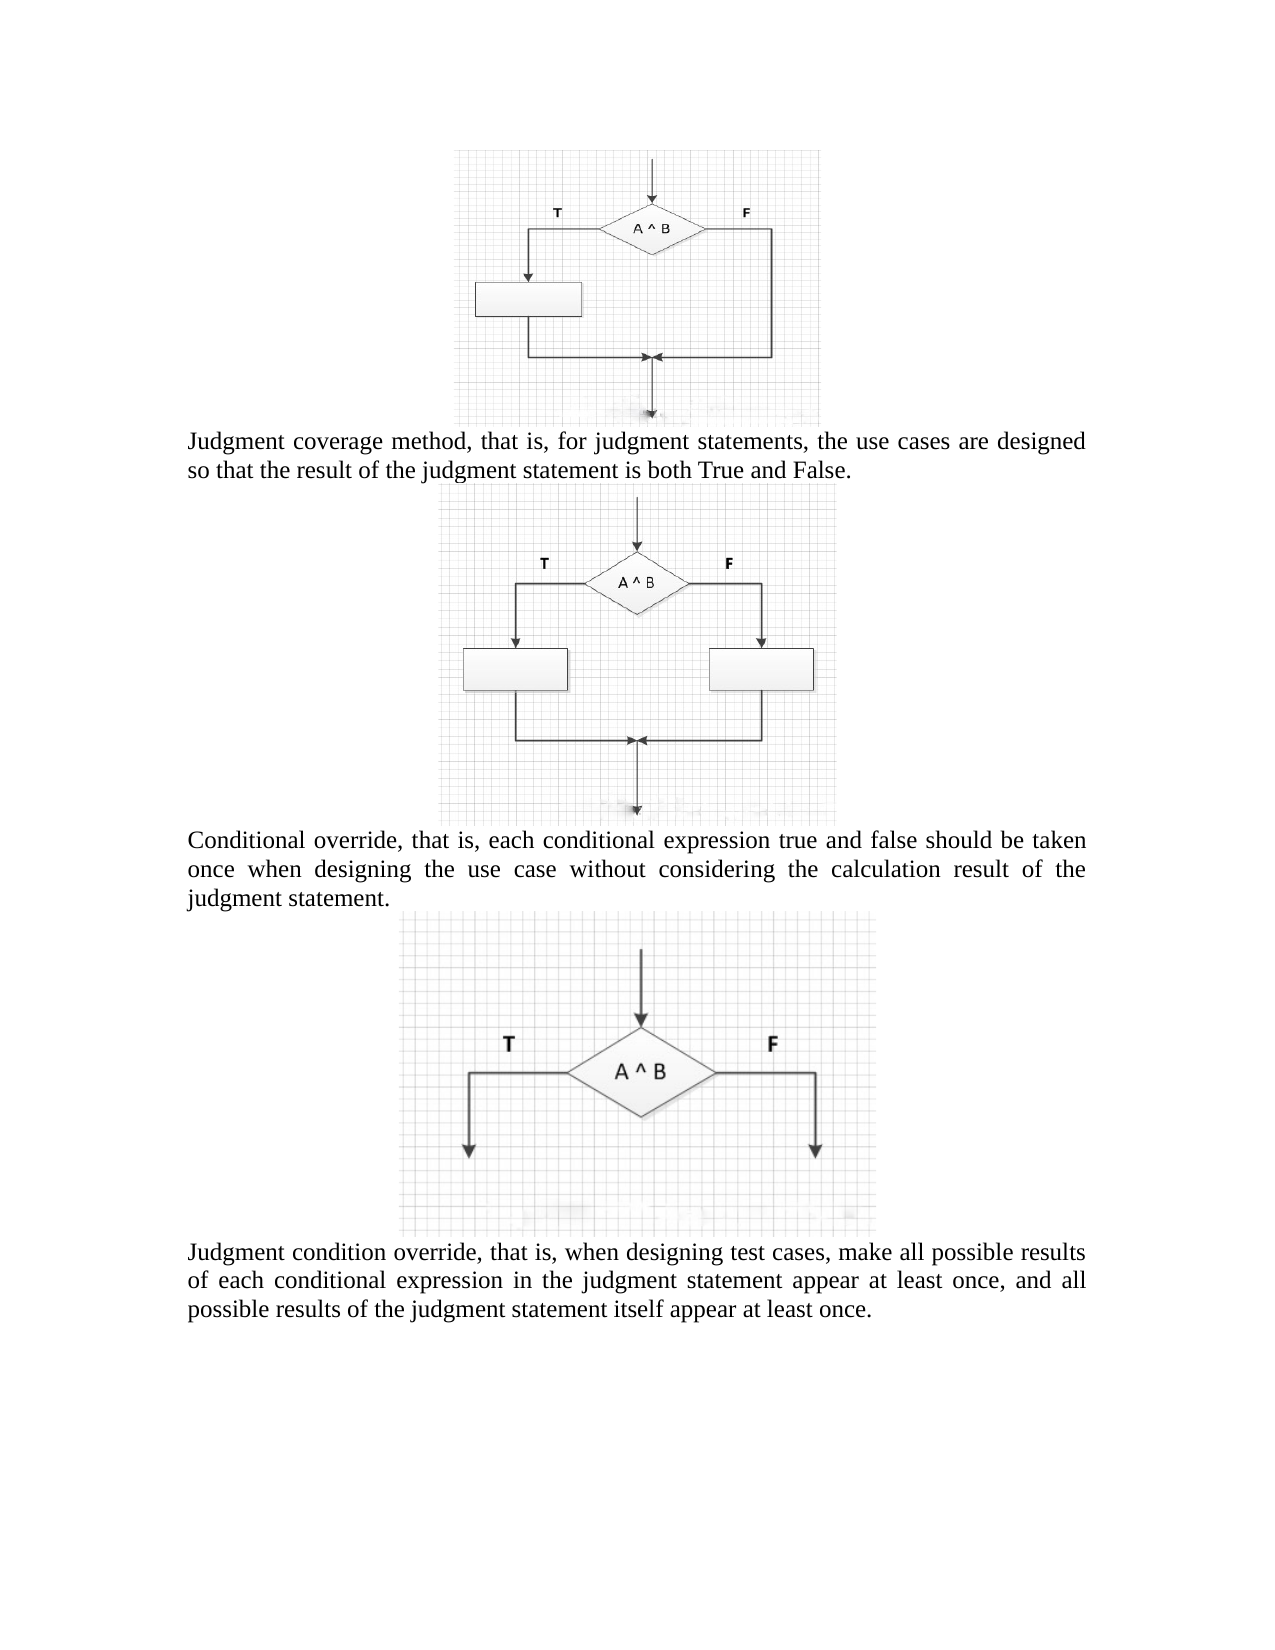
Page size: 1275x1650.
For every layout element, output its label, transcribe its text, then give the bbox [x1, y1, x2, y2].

text Judgment condition override, that is, when designing test cases, make all possible results of each conditional expression in the judgment statement appear at least once, and all possible results of the judgment statement itself appear at least once. [187, 1237, 1087, 1323]
picture [398, 911, 877, 1237]
text Judgment coverage method, that is, for judgment statements, the use cases are designed so that the result of the judgment statement is both True and False. [187, 426, 1087, 484]
text Conditional override, that is, each conditional expression true and false should be taken once when designing the use case without considering the calculation result of the judgment statement. [187, 825, 1087, 912]
picture [438, 483, 837, 826]
picture [453, 150, 822, 427]
